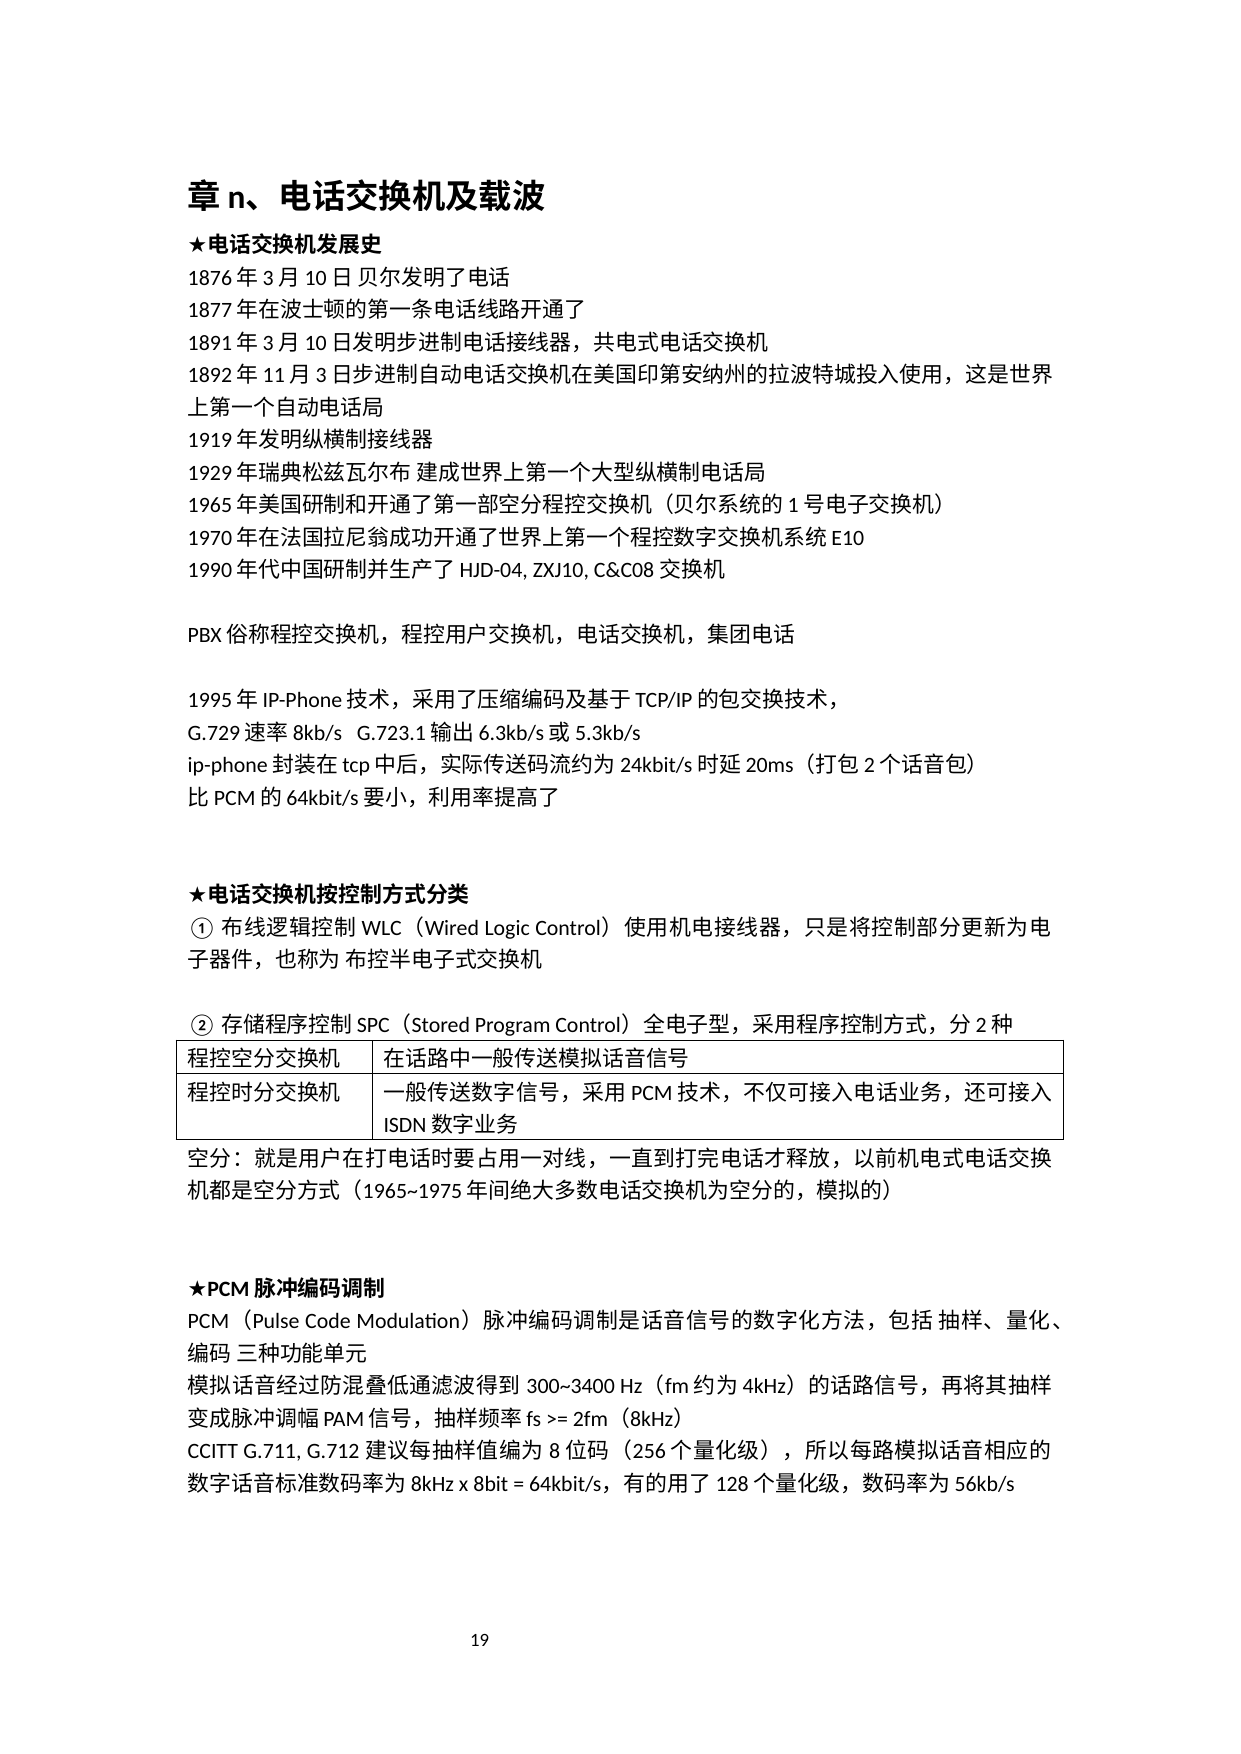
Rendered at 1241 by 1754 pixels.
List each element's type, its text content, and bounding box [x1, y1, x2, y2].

text 1970年在法国拉尼翁成功开通了世界上第一个程控数字交换机系统E10 [187, 519, 1053, 552]
table_cell 一般传送数字信号，采用PCM技术，不仅可接入电话业务，还可接入ISDN数字业务 [373, 1074, 1063, 1139]
text CCITT G.711, G.712建议每抽样值编为8位码（256个量化级），所以每路模拟话音相应的数字话音标准数码率为8kHz x 8bit = 64kbit/s，有的用了128个量化级，数码率为56kb/s [187, 1433, 1053, 1498]
table_header 在话路中一般传送模拟话音信号 [373, 1041, 1063, 1073]
text ★PCM脉冲编码调制 [187, 1270, 1053, 1303]
text 比PCM的64kbit/s要小，利用率提高了 [187, 779, 1053, 812]
text PCM（Pulse Code Modulation）脉冲编码调制是话音信号的数字化方法，包括 抽样、量化、编码 三种功能单元 [187, 1303, 1053, 1368]
text 模拟话音经过防混叠低通滤波得到 300~3400 Hz（fm约为4kHz）的话路信号，再将其抽样变成脉冲调幅PAM信号，抽样频率fs >= 2fm（8kHz） [187, 1368, 1053, 1433]
text ①布线逻辑控制WLC（Wired Logic Control）使用机电接线器，只是将控制部分更新为电子器件，也称为 布控半电子式交换机 [187, 909, 1053, 974]
text 1990年代中国研制并生产了HJD-04, ZXJ10, C&C08 交换机 [187, 552, 1053, 584]
text 1877年在波士顿的第一条电话线路开通了 [187, 292, 1053, 324]
text 1891年3月10日发明步进制电话接线器，共电式电话交换机 [187, 324, 1053, 357]
text 1892年11月3日步进制自动电话交换机在美国印第安纳州的拉波特城投入使用，这是世界上第一个自动电话局 [187, 357, 1053, 422]
text ip-phone封装在tcp中后，实际传送码流约为 24kbit/s 时延20ms（打包2个话音包） [187, 747, 1053, 779]
text ★电话交换机发展史 [187, 227, 1053, 259]
text 章n、电话交换机及载波 [187, 162, 1053, 227]
text 1995年IP-Phone技术，采用了压缩编码及基于TCP/IP的包交换技术， [187, 682, 1053, 714]
text G.729速率8kb/s G.723.1输出6.3kb/s或5.3kb/s [187, 714, 1053, 747]
text ★电话交换机按控制方式分类 [187, 877, 1053, 909]
text ②存储程序控制SPC（Stored Program Control）全电子型，采用程序控制方式，分2种 [187, 1007, 1053, 1039]
text 1919年发明纵横制接线器 [187, 422, 1053, 454]
text 1965年美国研制和开通了第一部空分程控交换机（贝尔系统的1号电子交换机） [187, 487, 1053, 519]
text PBX俗称程控交换机，程控用户交换机，电话交换机，集团电话 [187, 617, 1053, 649]
table_header 程控空分交换机 [177, 1041, 372, 1073]
text 1929年瑞典松兹瓦尔布 建成世界上第一个大型纵横制电话局 [187, 454, 1053, 487]
table_cell 程控时分交换机 [177, 1074, 372, 1139]
text 空分：就是用户在打电话时要占用一对线，一直到打完电话才释放，以前机电式电话交换机都是空分方式（1965~1975年间绝大多数电话交换机为空分的，模拟的） [187, 1140, 1053, 1205]
text 1876年3月10日 贝尔发明了电话 [187, 259, 1053, 292]
